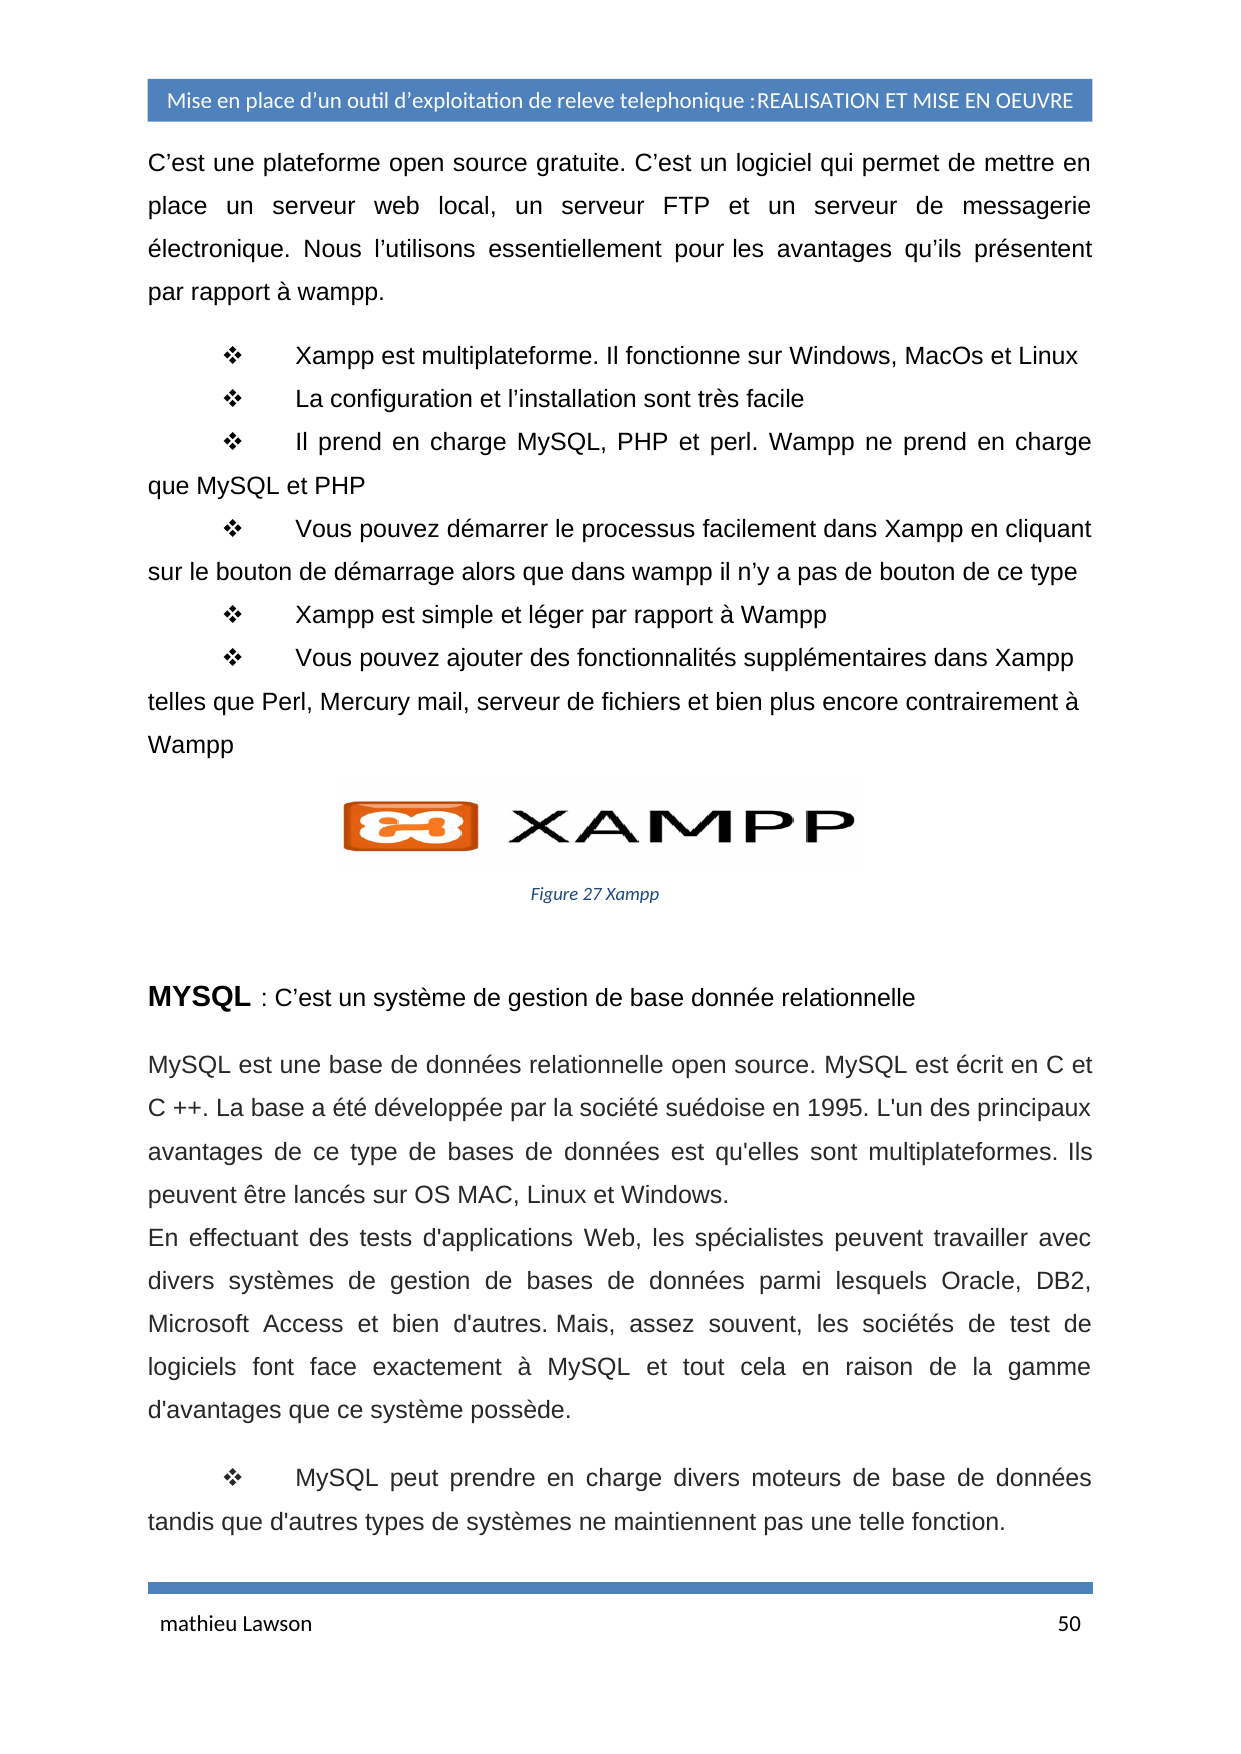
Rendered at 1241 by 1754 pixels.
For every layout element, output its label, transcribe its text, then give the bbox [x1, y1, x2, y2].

text MYSQL : C’est un système de gestion de base donnée relationnelle [148, 979, 1093, 1013]
list La configuration et l’installation sont très facile [148, 384, 1093, 413]
list MySQL peut prendre en charge divers moteurs de base de données tandis que d'autres types de systèmes ne maintiennent pas une telle fonction. [148, 1463, 1093, 1535]
list Vous pouvez démarrer le processus facilement dans Xampp en cliquant sur le bouton de démarrage alors que dans wampp il n’y a pas de bouton de ce type [148, 514, 1093, 586]
text C’est une plateforme open source gratuite. C’est un logiciel qui permet de mettre en place un serveur web local, un serveur FTP et un serveur de messagerie électronique. Nous l’utilisons essentiellement pour les avantages qu’ils présentent par rapport à wampp. [148, 148, 1093, 306]
list Vous pouvez ajouter des fonctionnalités supplémentaires dans Xampp telles que Perl, Mercury mail, serveur de fichiers et bien plus encore contrairement à Wampp [148, 643, 1093, 758]
list Xampp est simple et léger par rapport à Wampp [148, 600, 1093, 629]
list Il prend en charge MySQL, PHP et perl. Wampp ne prend en charge que MySQL et PHP [148, 427, 1093, 499]
text MySQL est une base de données relationnelle open source. MySQL est écrit en C et C ++. La base a été développée par la société suédoise en 1995. L'un des principaux avantages de ce type de bases de données est qu'elles sont multiplateformes. Ils peuvent être lancés sur OS MAC, Linux et Windows. [148, 1050, 1093, 1208]
list Xampp est multiplateforme. Il fonctionne sur Windows, MacOs et Linux [148, 341, 1093, 370]
picture [335, 777, 864, 873]
text En effectuant des tests d'applications Web, les spécialistes peuvent travailler avec divers systèmes de gestion de bases de données parmi lesquels Oracle, DB2, Microsoft Access et bien d'autres. Mais, assez souvent, les sociétés de test de logiciels font face exactement à MySQL et tout cela en raison de la gamme d'avantages que ce système possède. [148, 1223, 1093, 1424]
